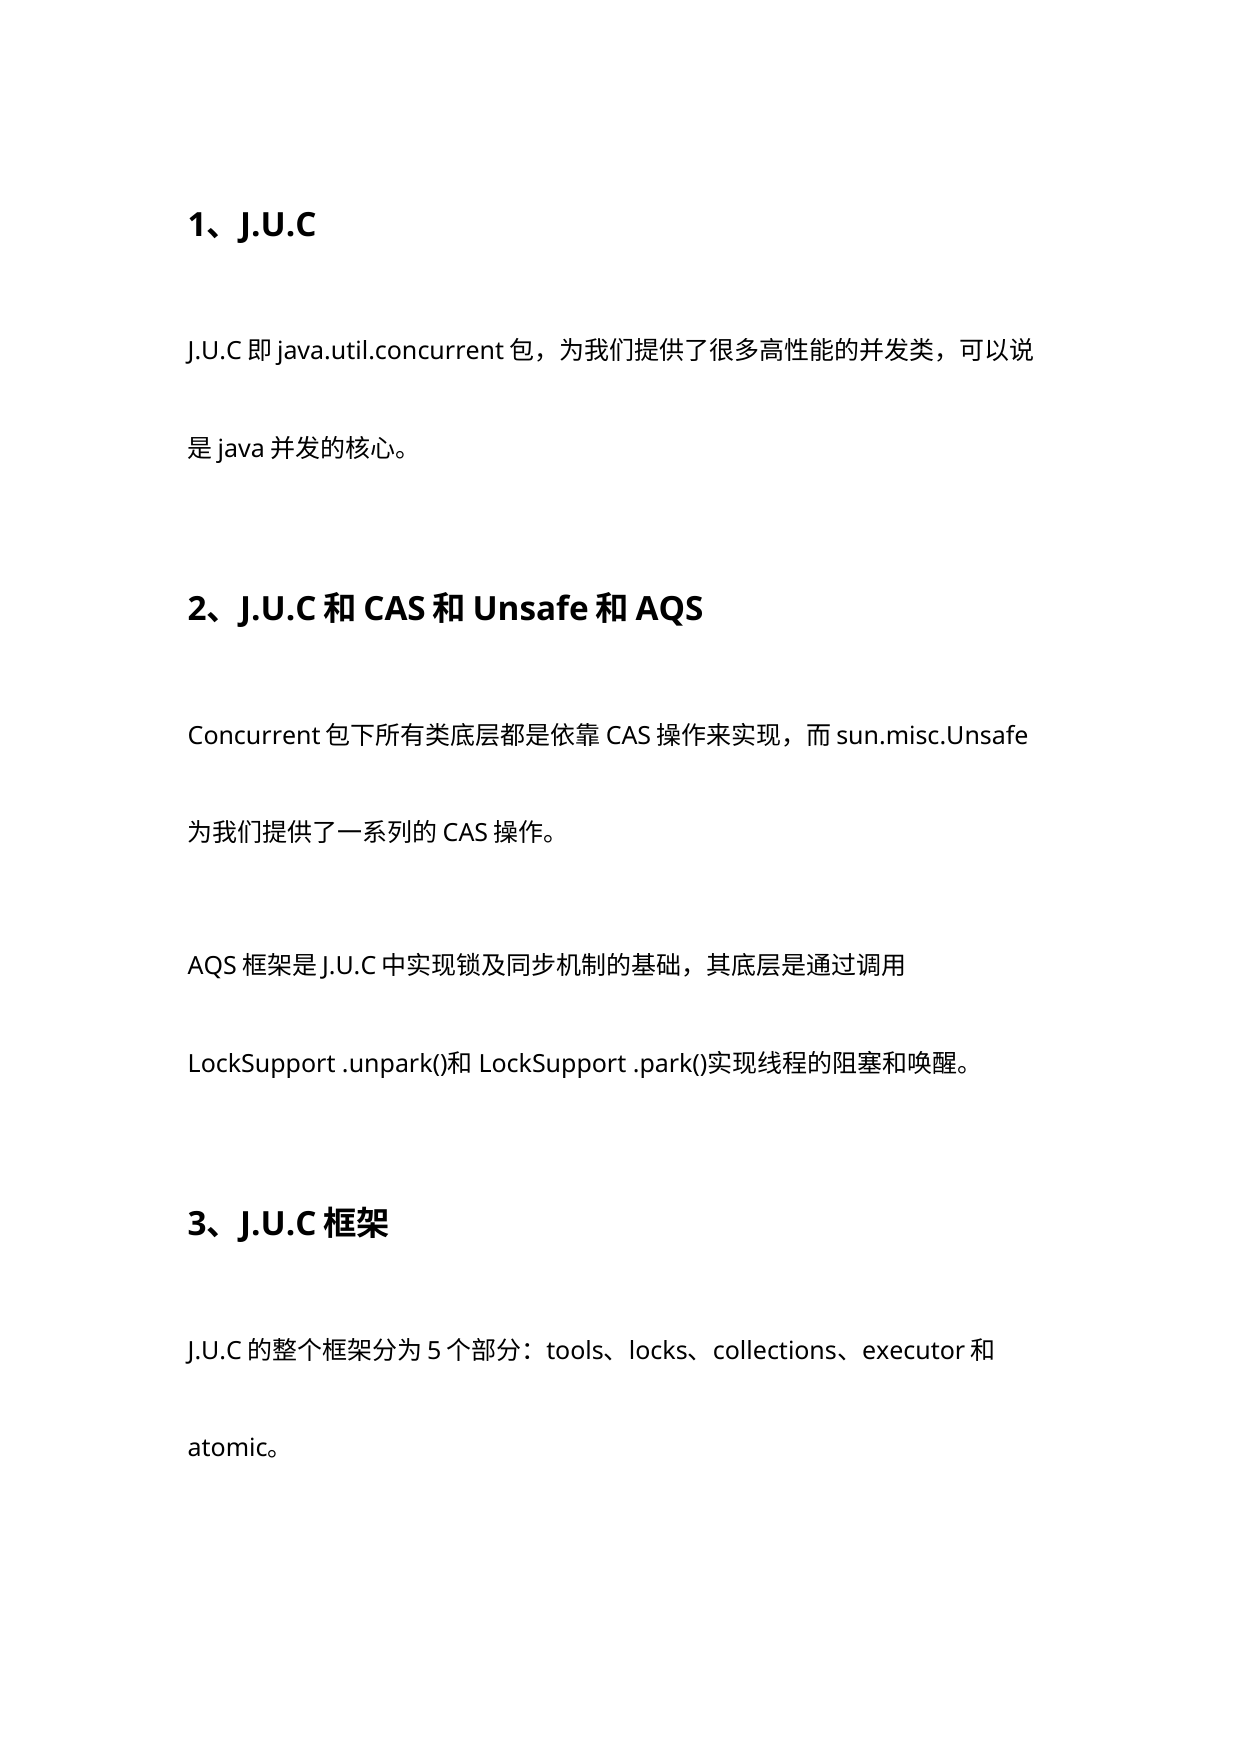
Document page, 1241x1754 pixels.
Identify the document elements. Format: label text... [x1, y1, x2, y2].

subtitle 1、J.U.C [187, 189, 1053, 254]
text Concurrent包下所有类底层都是依靠CAS操作来实现，而sun.misc.Unsafe为我们提供了一系列的CAS操作。 [187, 701, 1053, 863]
text AQS框架是J.U.C中实现锁及同步机制的基础，其底层是通过调用 LockSupport .unpark()和 LockSupport .park()实现线程的阻塞和唤醒。 [187, 931, 1053, 1094]
text J.U.C即java.util.concurrent包，为我们提供了很多高性能的并发类，可以说是java并发的核心。 [187, 316, 1053, 479]
subtitle 2、J.U.C和CAS和Unsafe和AQS [187, 574, 1053, 639]
text J.U.C的整个框架分为5个部分：tools、locks、collections、executor和atomic。 [187, 1316, 1053, 1478]
subtitle 3、J.U.C框架 [187, 1188, 1053, 1253]
